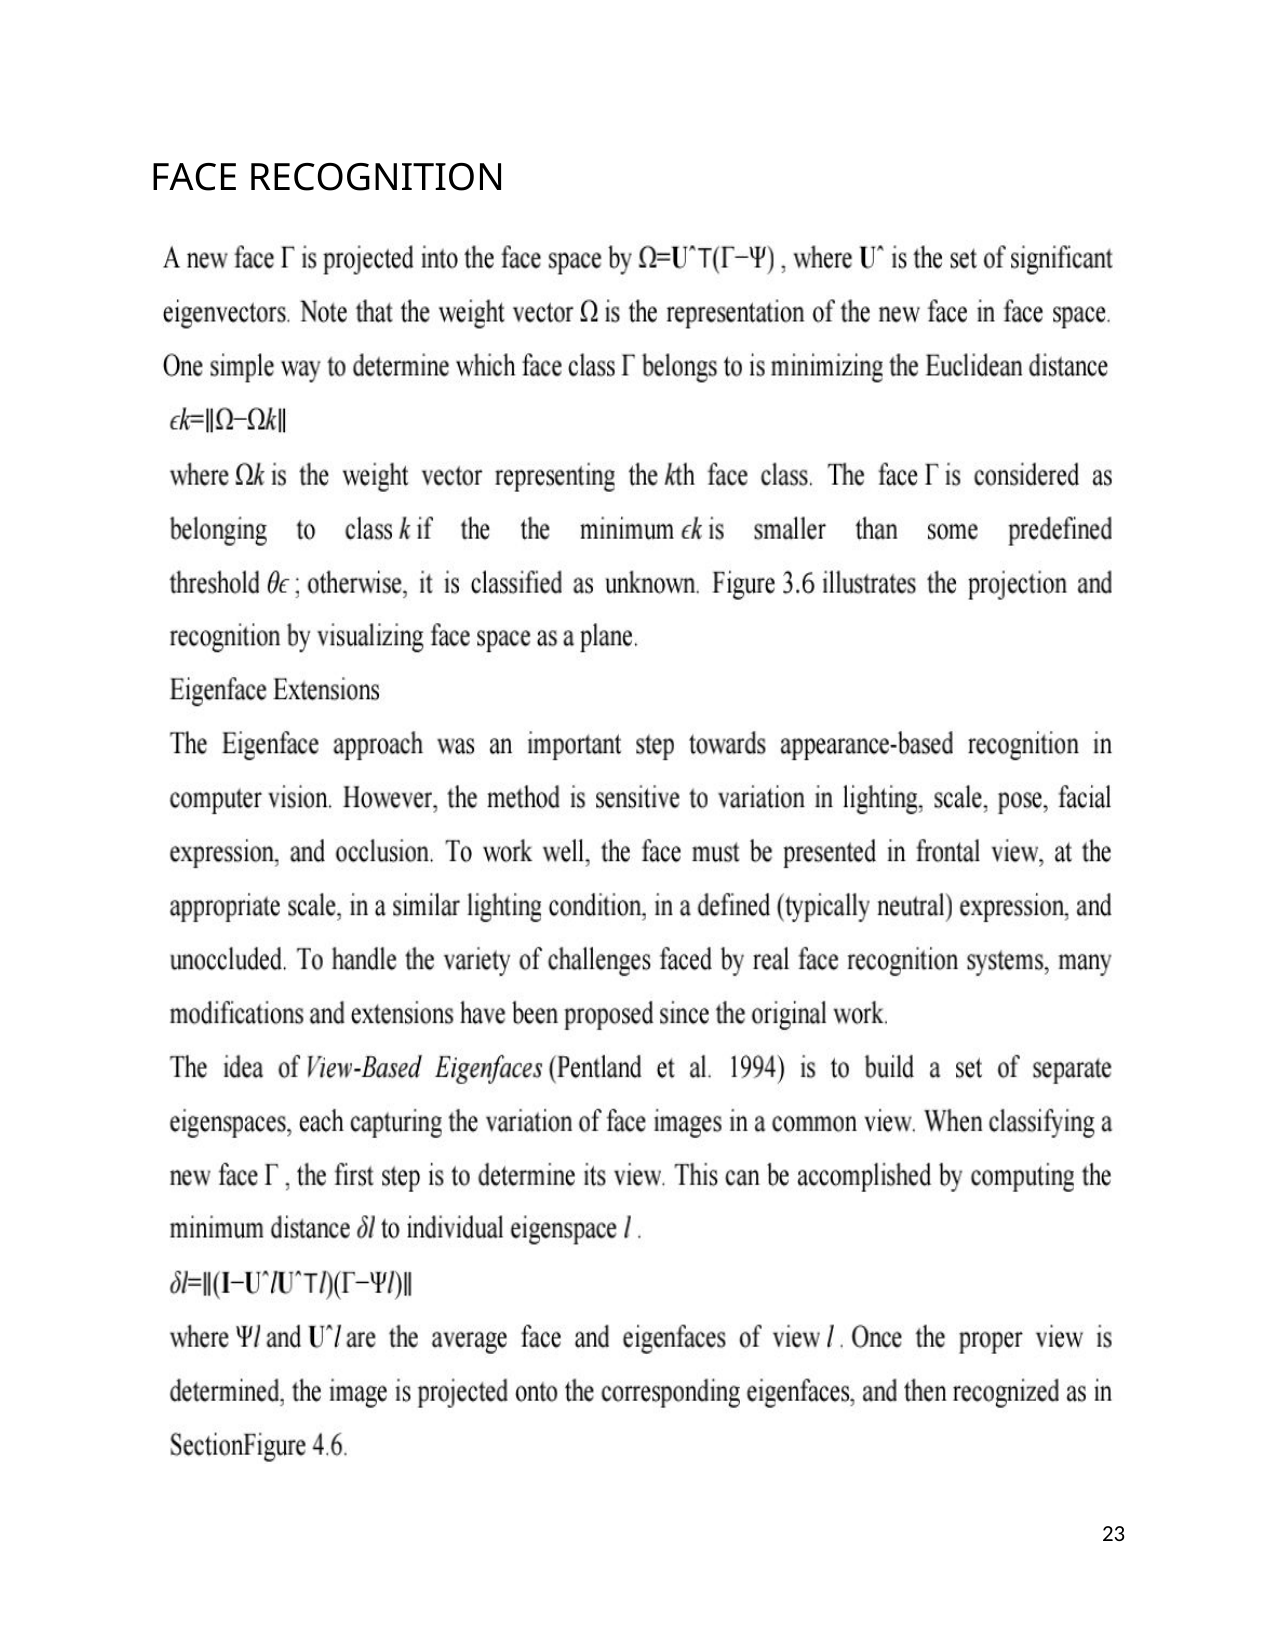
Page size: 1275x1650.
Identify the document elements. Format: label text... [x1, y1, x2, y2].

text FACE RECOGNITION [150, 150, 1125, 201]
